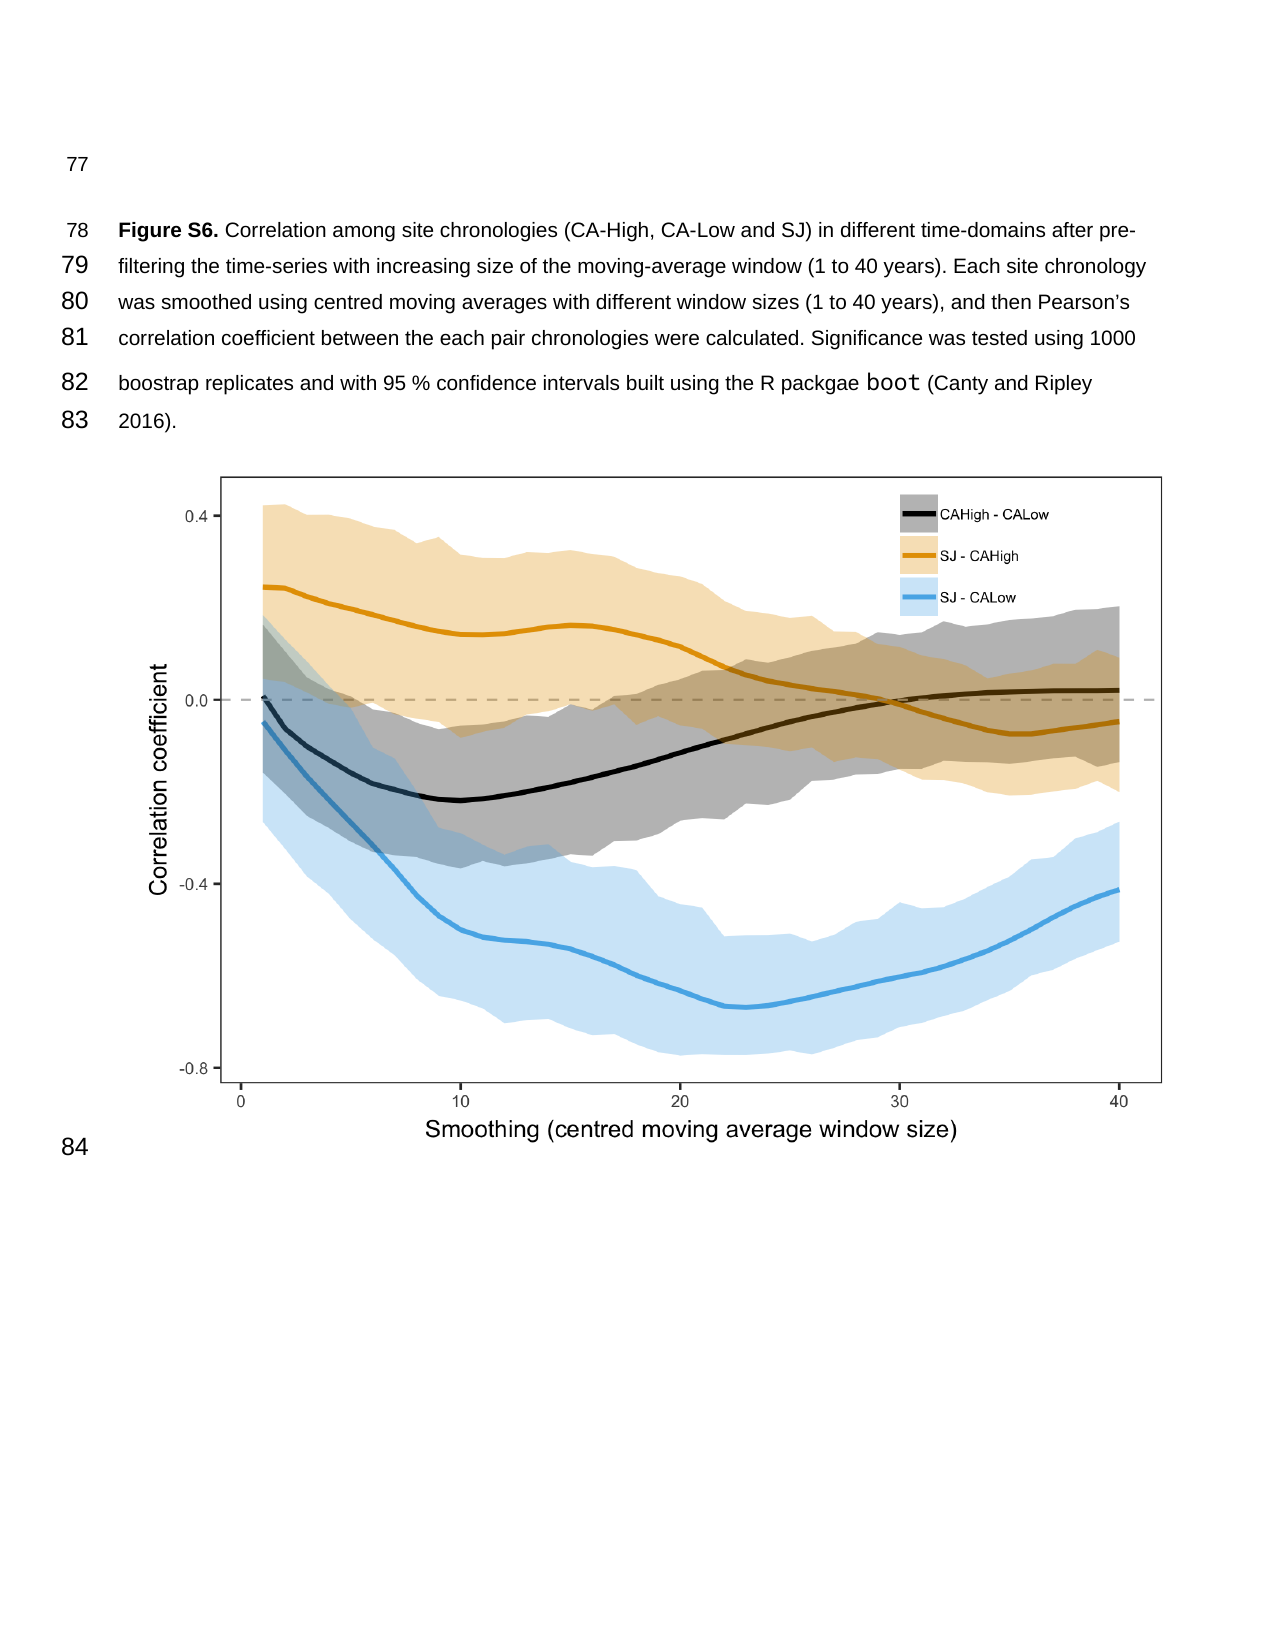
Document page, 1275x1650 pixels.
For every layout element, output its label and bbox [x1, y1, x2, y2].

picture [137, 463, 1175, 1156]
